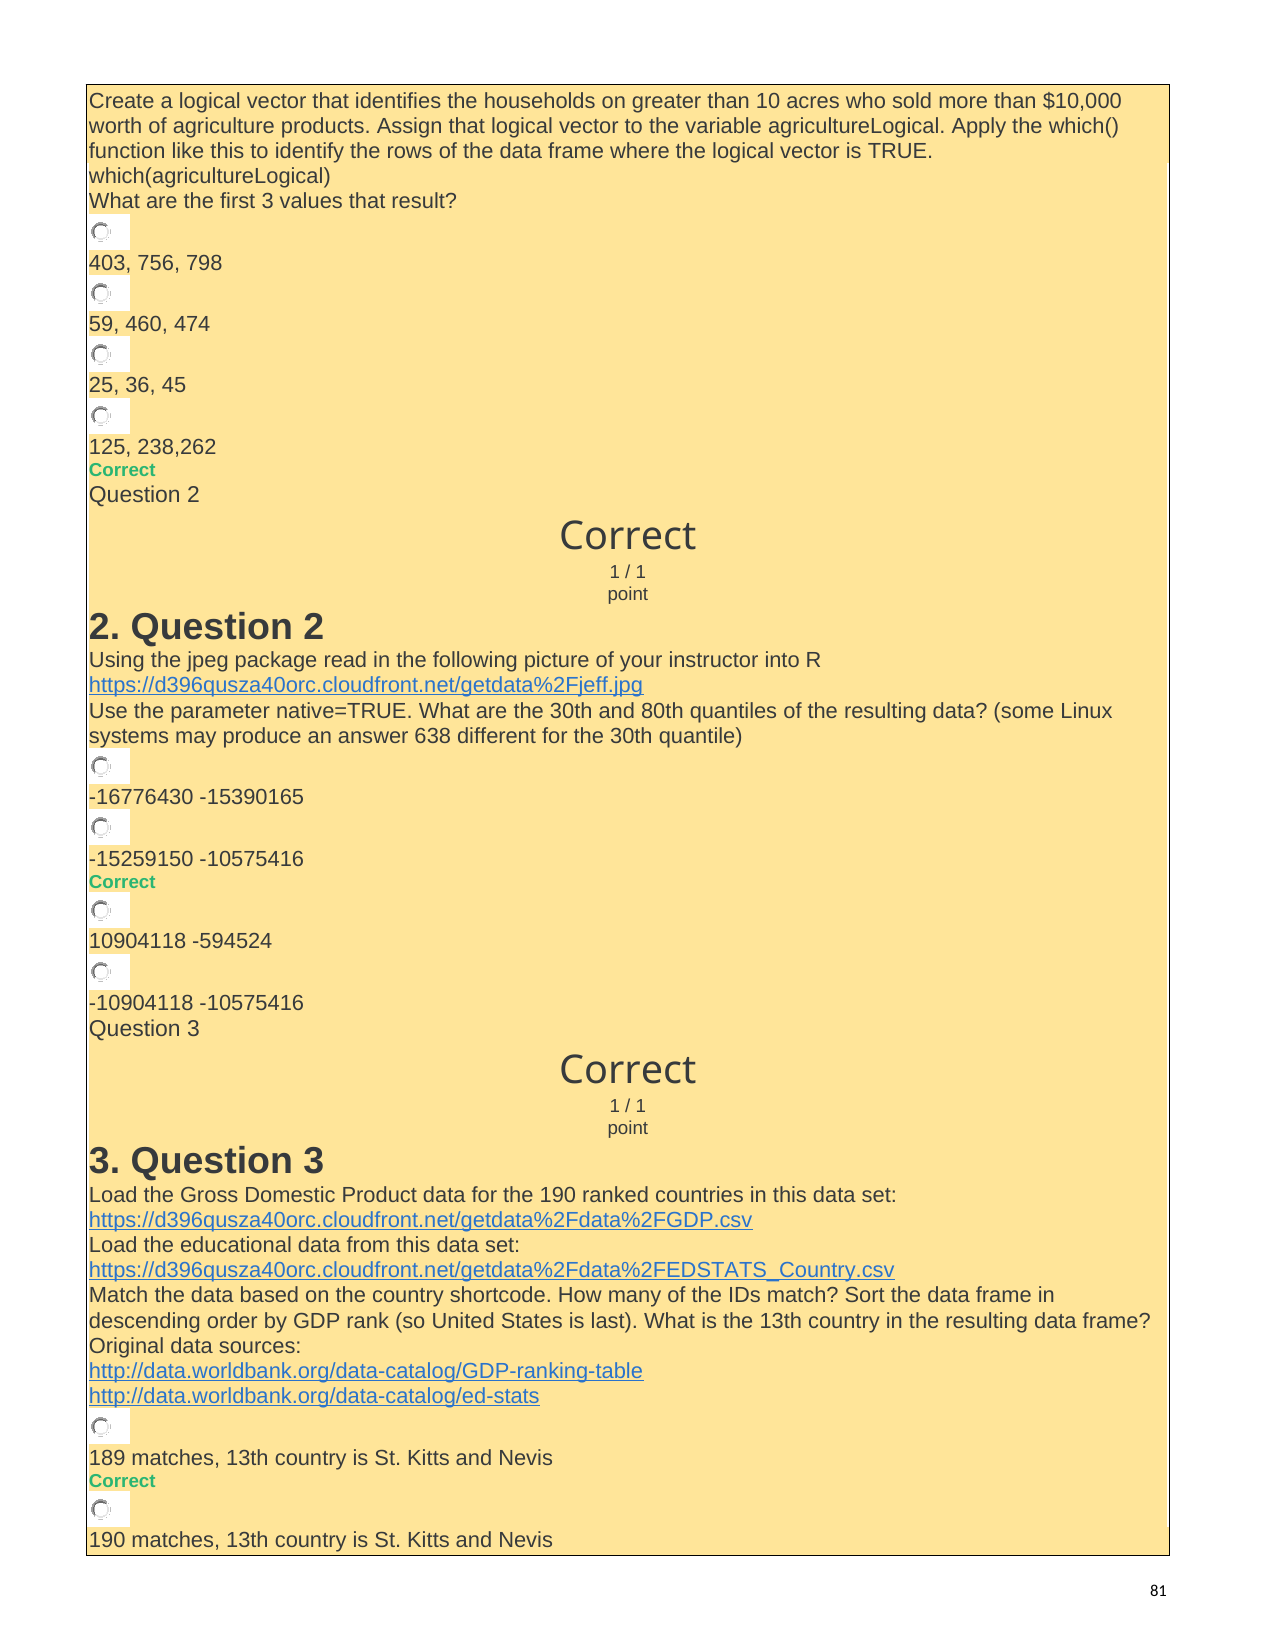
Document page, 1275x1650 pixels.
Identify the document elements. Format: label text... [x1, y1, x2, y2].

text https://d396qusza40orc.cloudfront.net/getdata%2Fdata%2FEDSTATS_Country.csv [89, 1257, 1167, 1282]
text 59, 460, 474 [89, 311, 1167, 336]
text -15259150 -10575416 [89, 845, 1167, 871]
text Match the data based on the country shortcode. How many of the IDs match? Sort the data frame in descending order by GDP rank (so United States is last). What is the 13th country in the resulting data frame? [89, 1282, 1167, 1333]
text 25, 36, 45 [89, 372, 1167, 398]
text What are the first 3 values that result? [89, 188, 1167, 213]
text 125, 238,262 [89, 434, 1167, 459]
text -16776430 -15390165 [89, 784, 1167, 809]
text 1 / 1 [89, 561, 1167, 582]
text Load the Gross Domestic Product data for the 190 ranked countries in this data set: [89, 1181, 1167, 1207]
text 403, 756, 798 [89, 250, 1167, 275]
text http://data.worldbank.org/data-catalog/ed-stats [89, 1383, 1167, 1408]
text 1 / 1 [89, 1095, 1167, 1117]
text 189 matches, 13th country is St. Kitts and Nevis [89, 1444, 1167, 1470]
text Use the parameter native=TRUE. What are the 30th and 80th quantiles of the resulting data? (some Linux systems may produce an answer 638 different for the 30th quantile) [89, 697, 1167, 748]
text http://data.worldbank.org/data-catalog/GDP-ranking-table [89, 1358, 1167, 1383]
text 190 matches, 13th country is St. Kitts and Nevis [87, 1524, 1169, 1555]
subtitle 2. Question 2 [89, 604, 1167, 647]
text https://d396qusza40orc.cloudfront.net/getdata%2Fjeff.jpg [89, 672, 1167, 697]
text Correct [89, 459, 1167, 481]
text Correct [89, 507, 1167, 561]
text Original data sources: [89, 1333, 1167, 1358]
text -10904118 -10575416 [89, 990, 1167, 1015]
text Load the educational data from this data set: [89, 1232, 1167, 1257]
text point [89, 1117, 1167, 1138]
subtitle 3. Question 3 [89, 1138, 1167, 1181]
text Correct [89, 1470, 1167, 1491]
text which(agricultureLogical) [89, 163, 1167, 188]
text Correct [89, 1041, 1167, 1095]
text Correct [89, 871, 1167, 892]
text Using the jpeg package read in the following picture of your instructor into R [89, 647, 1167, 672]
text Create a logical vector that identifies the households on greater than 10 acres who sold more than $10,000 worth of agriculture products. Assign that logical vector to the variable agricultureLogical. Apply the which() function like this to identify the rows of the data frame where the logical vector is TRUE. [87, 85, 1169, 163]
text Question 2 [89, 481, 1167, 507]
text point [89, 582, 1167, 604]
text https://d396qusza40orc.cloudfront.net/getdata%2Fdata%2FGDP.csv [89, 1207, 1167, 1232]
text 10904118 -594524 [89, 928, 1167, 953]
text Question 3 [89, 1015, 1167, 1041]
